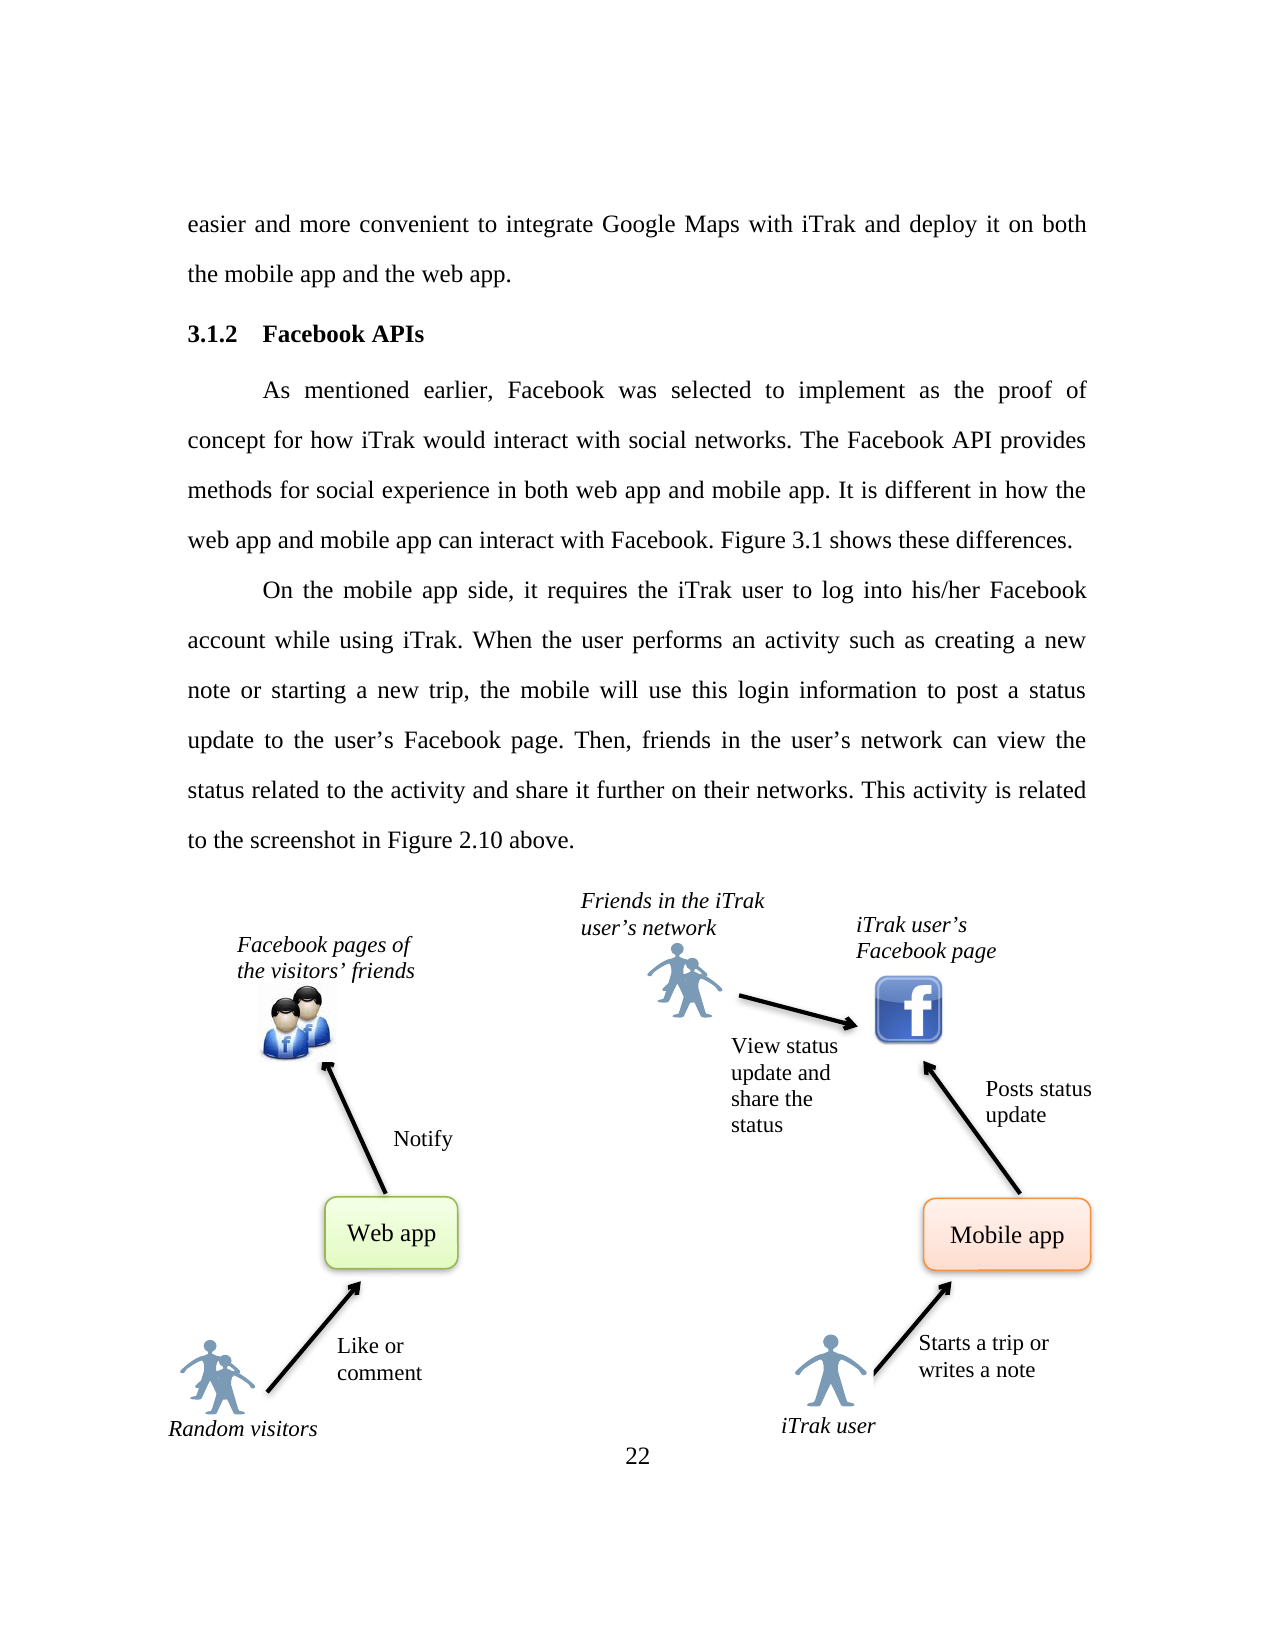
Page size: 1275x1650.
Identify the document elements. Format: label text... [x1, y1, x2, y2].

text As mentioned earlier, Facebook was selected to implement as the proof of concept for how iTrak would interact with social networks. The Facebook API provides methods for social experience in both web app and mobile app. It is different in how the web app and mobile app can interact with Facebook. Figure 3.1 shows these differences. [187, 354, 1087, 554]
text On the mobile app side, it requires the iTrak user to log into his/her Facebook account while using iTrak. When the user performs an activity such as creating a new note or starting a new trip, the mobile will use this login information to post a status update to the user’s Facebook page. Then, friends in the user’s network can view the status related to the activity and share it further on their networks. This activity is related to the screenshot in Figure 2.10 above. [187, 554, 1087, 854]
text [187, 187, 1087, 287]
picture [872, 974, 945, 1047]
picture [257, 982, 337, 1062]
subtitle 3.1.2 Facebook APIs [187, 319, 1087, 347]
